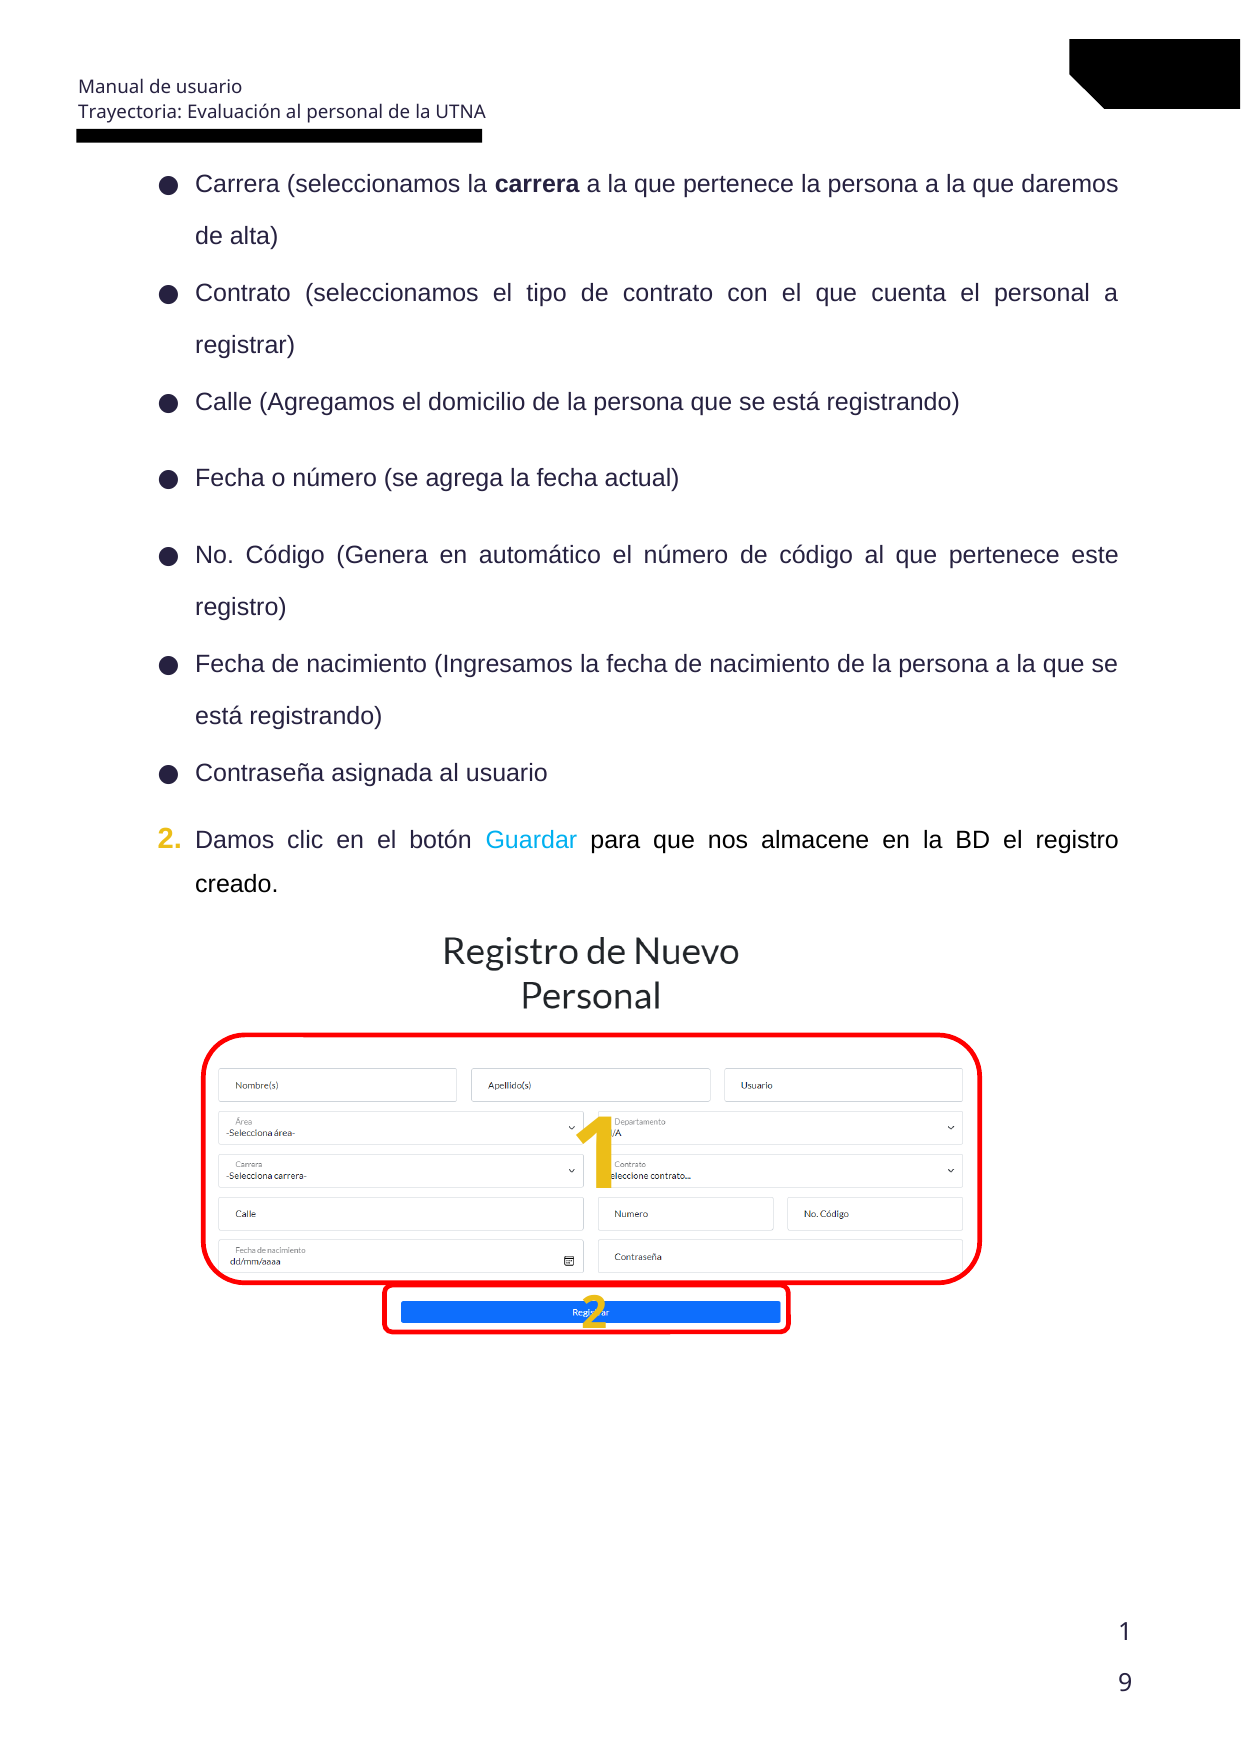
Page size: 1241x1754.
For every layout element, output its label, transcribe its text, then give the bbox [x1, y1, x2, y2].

list No. Código (Genera en automático el número de código al que pertenece este registro) [157, 527, 1120, 621]
list Calle (Agregamos el domicilio de la persona que se está registrando) [157, 373, 1120, 424]
list Carrera (seleccionamos la carrera a la que pertenece la persona a la que daremos de alta) [157, 155, 1120, 250]
list Damos clic en el botón Guardar para que nos almacene en la BD el registro creado. [157, 821, 1120, 898]
list Contraseña asignada al usuario [157, 744, 1120, 795]
picture [120, 912, 1061, 1383]
list Fecha de nacimiento (Ingresamos la fecha de nacimiento de la persona a la que se está registrando) [157, 635, 1120, 730]
list Contrato (seleccionamos el tipo de contrato con el que cuenta el personal a registrar) [157, 264, 1120, 358]
list Fecha o número (se agrega la fecha actual) [157, 450, 1120, 501]
